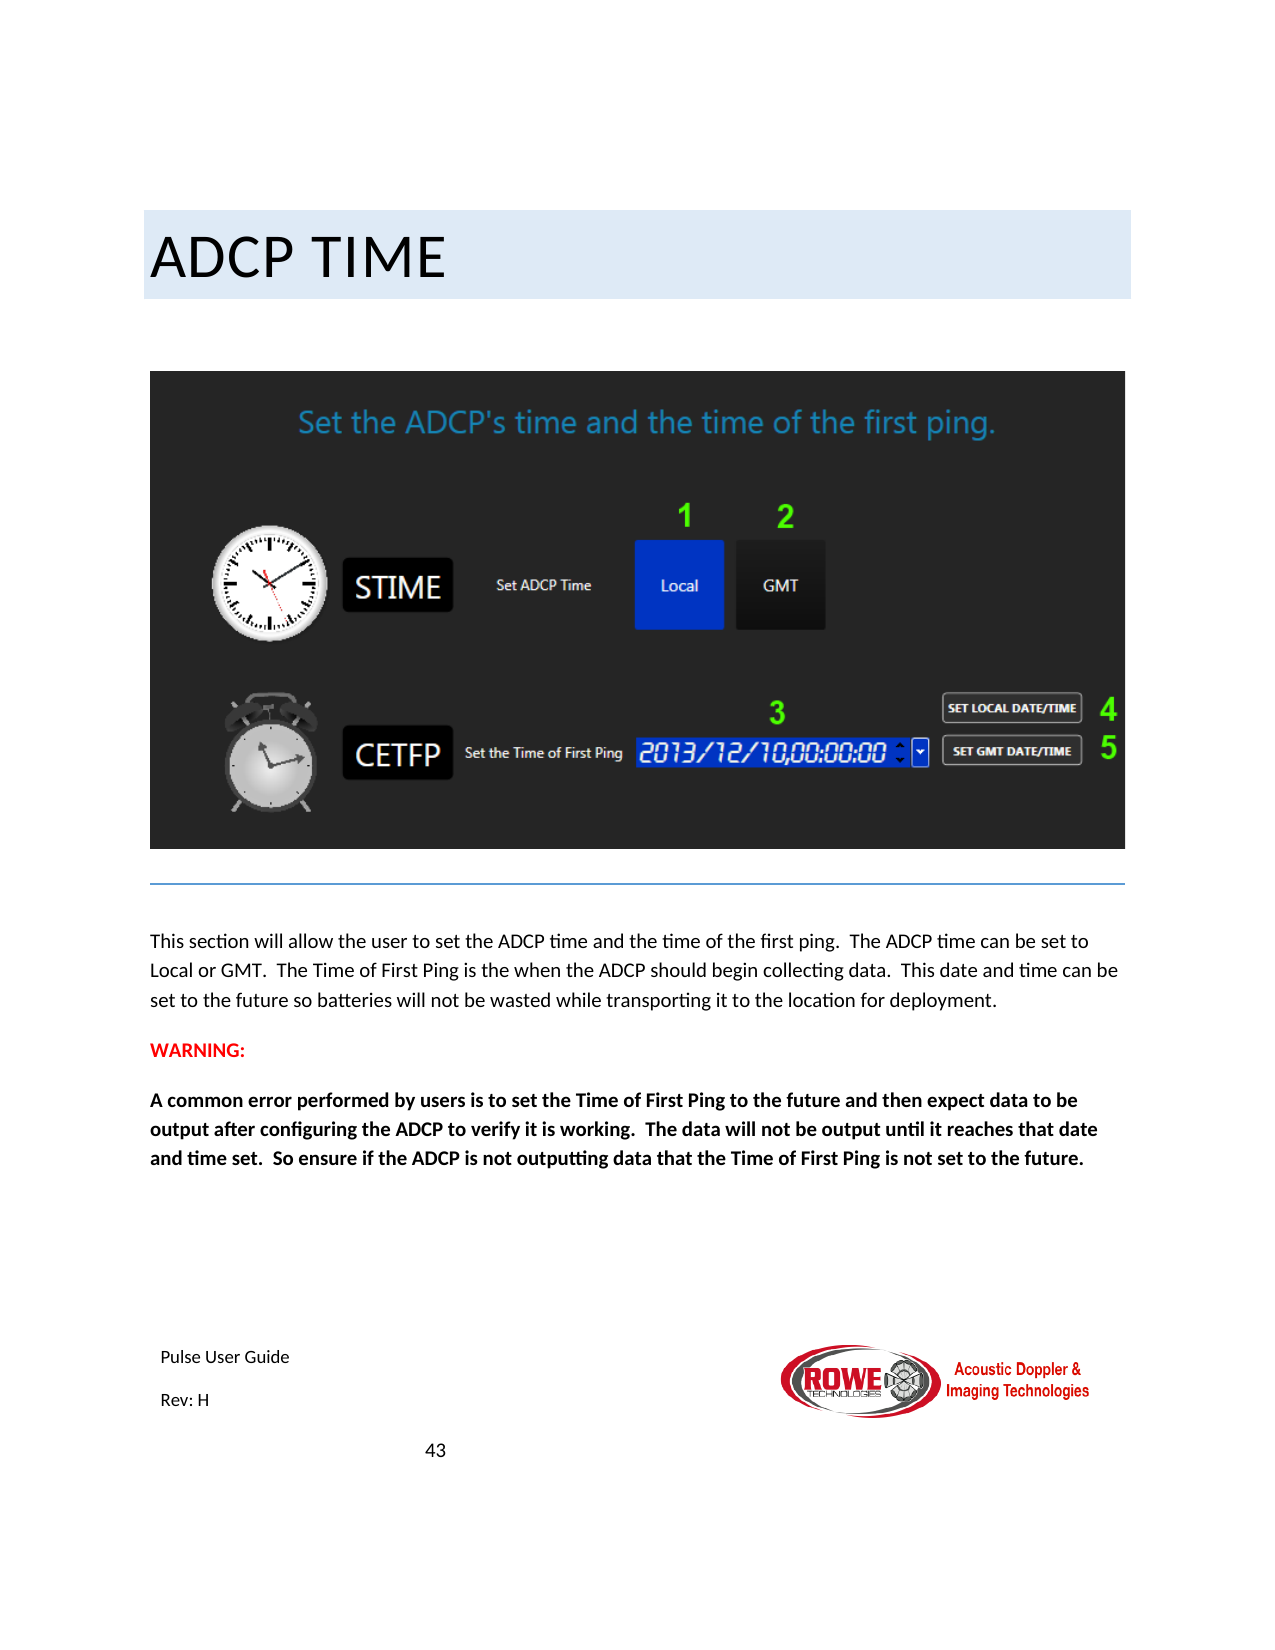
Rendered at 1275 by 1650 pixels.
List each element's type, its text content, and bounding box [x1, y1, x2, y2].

picture [780, 1344, 1125, 1425]
text This section will allow the user to set the ADCP time and the time of the first ping. The ADCP time can be set to Local or GMT. The Time of First Ping is the when the ADCP should begin collecting data. This date and time can be set to the future so batteries will not be wasted while transporting it to the location for deployment. [150, 928, 1125, 1012]
picture [150, 371, 1125, 849]
subtitle ADCP Time [150, 217, 1125, 293]
text WARNING: [150, 1037, 1125, 1062]
text A common error performed by users is to set the Time of First Ping to the future and then expect data to be output after configuring the ADCP to verify it is working. The data will not be output until it reaches that date and time set. So ensure if the ADCP is not outputting data that the Time of First Ping is not set to the future. [150, 1087, 1125, 1171]
